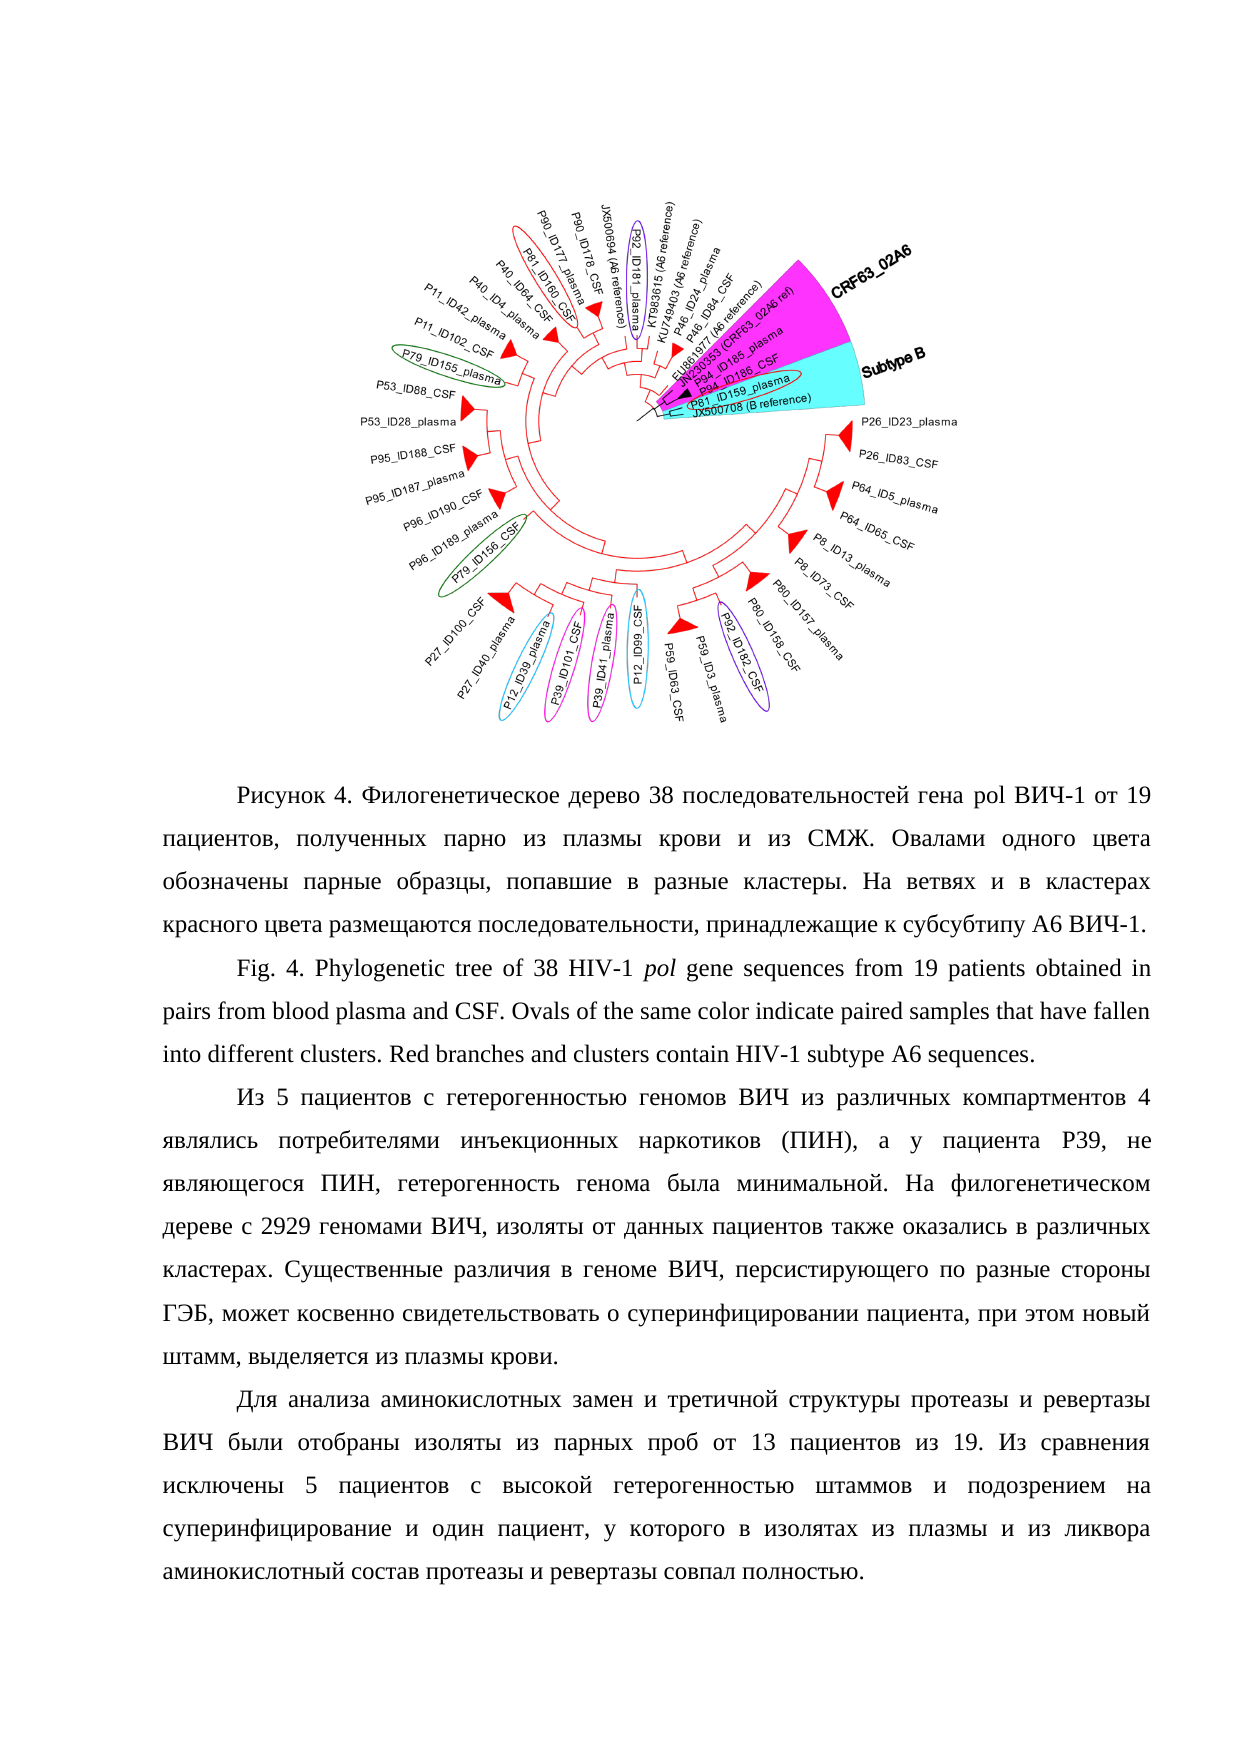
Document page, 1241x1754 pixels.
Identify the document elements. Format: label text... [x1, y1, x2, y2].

text Рисунок 4. Филогенетическое дерево 38 последовательностей гена pol ВИЧ-1 от 19 пациентов, полученных парно из плазмы крови и из СМЖ. Овалами одного цвета обозначены парные образцы, попавшие в разные кластеры. На ветвях и в кластерах красного цвета размещаются последовательности, принадлежащие к субсубтипу А6 ВИЧ-1. [162, 780, 1152, 938]
text Из 5 пациентов с гетерогенностью геномов ВИЧ из различных компартментов 4 являлись потребителями инъекционных наркотиков (ПИН), а у пациента P39, не являющегося ПИН, гетерогенность генома была минимальной. На филогенетическом дереве с 2929 геномами ВИЧ, изоляты от данных пациентов также оказались в различных кластерах. Существенные различия в геноме ВИЧ, персистирующего по разные стороны ГЭБ, может косвенно свидетельствовать о суперинфицировании пациента, при этом новый штамм, выделяется из плазмы крови. [162, 1082, 1152, 1369]
picture [176, 118, 1138, 764]
text Для анализа аминокислотных замен и третичной структуры протеазы и ревертазы ВИЧ были отобраны изоляты из парных проб от 13 пациентов из 19. Из сравнения исключены 5 пациентов с высокой гетерогенностью штаммов и подозрением на суперинфицирование и один пациент, у которого в изолятах из плазмы и из ликвора аминокислотный состав протеазы и ревертазы совпал полностью. [162, 1384, 1152, 1585]
text Fig. 4. Phylogenetic tree of 38 HIV-1 pol gene sequences from 19 patients obtained in pairs from blood plasma and CSF. Ovals of the same color indicate paired samples that have fallen into different clusters. Red branches and clusters contain HIV-1 subtype A6 sequences. [162, 953, 1152, 1068]
